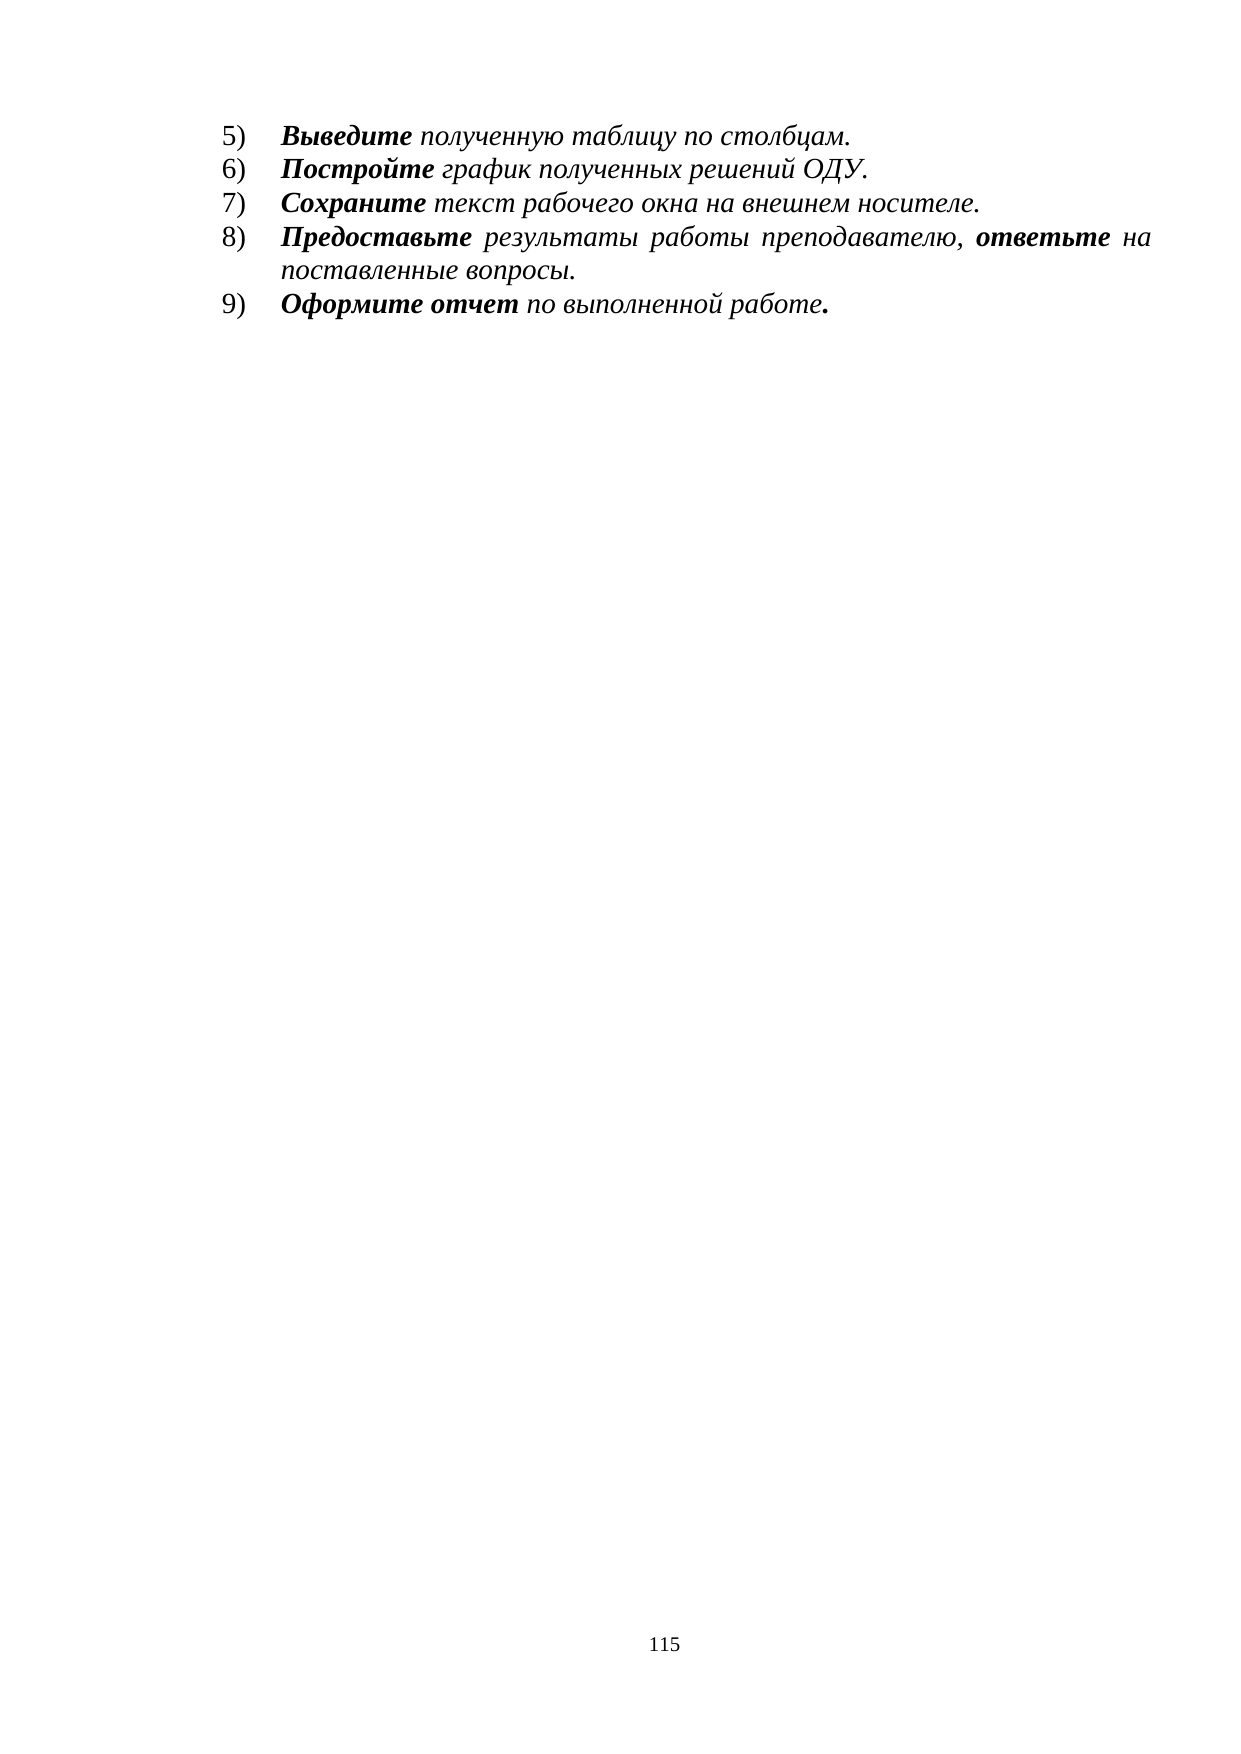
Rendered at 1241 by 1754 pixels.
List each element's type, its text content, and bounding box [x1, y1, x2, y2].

list Оформите отчет по выполненной работе. [222, 286, 1152, 319]
list Выведите полученную таблицу по столбцам. [222, 118, 1152, 152]
list Постройте график полученных решений ОДУ. [222, 152, 1152, 185]
list Сохраните текст рабочего окна на внешнем носителе. [222, 185, 1152, 219]
list Предоставьте результаты работы преподавателю, ответьте на поставленные вопросы. [222, 219, 1152, 286]
